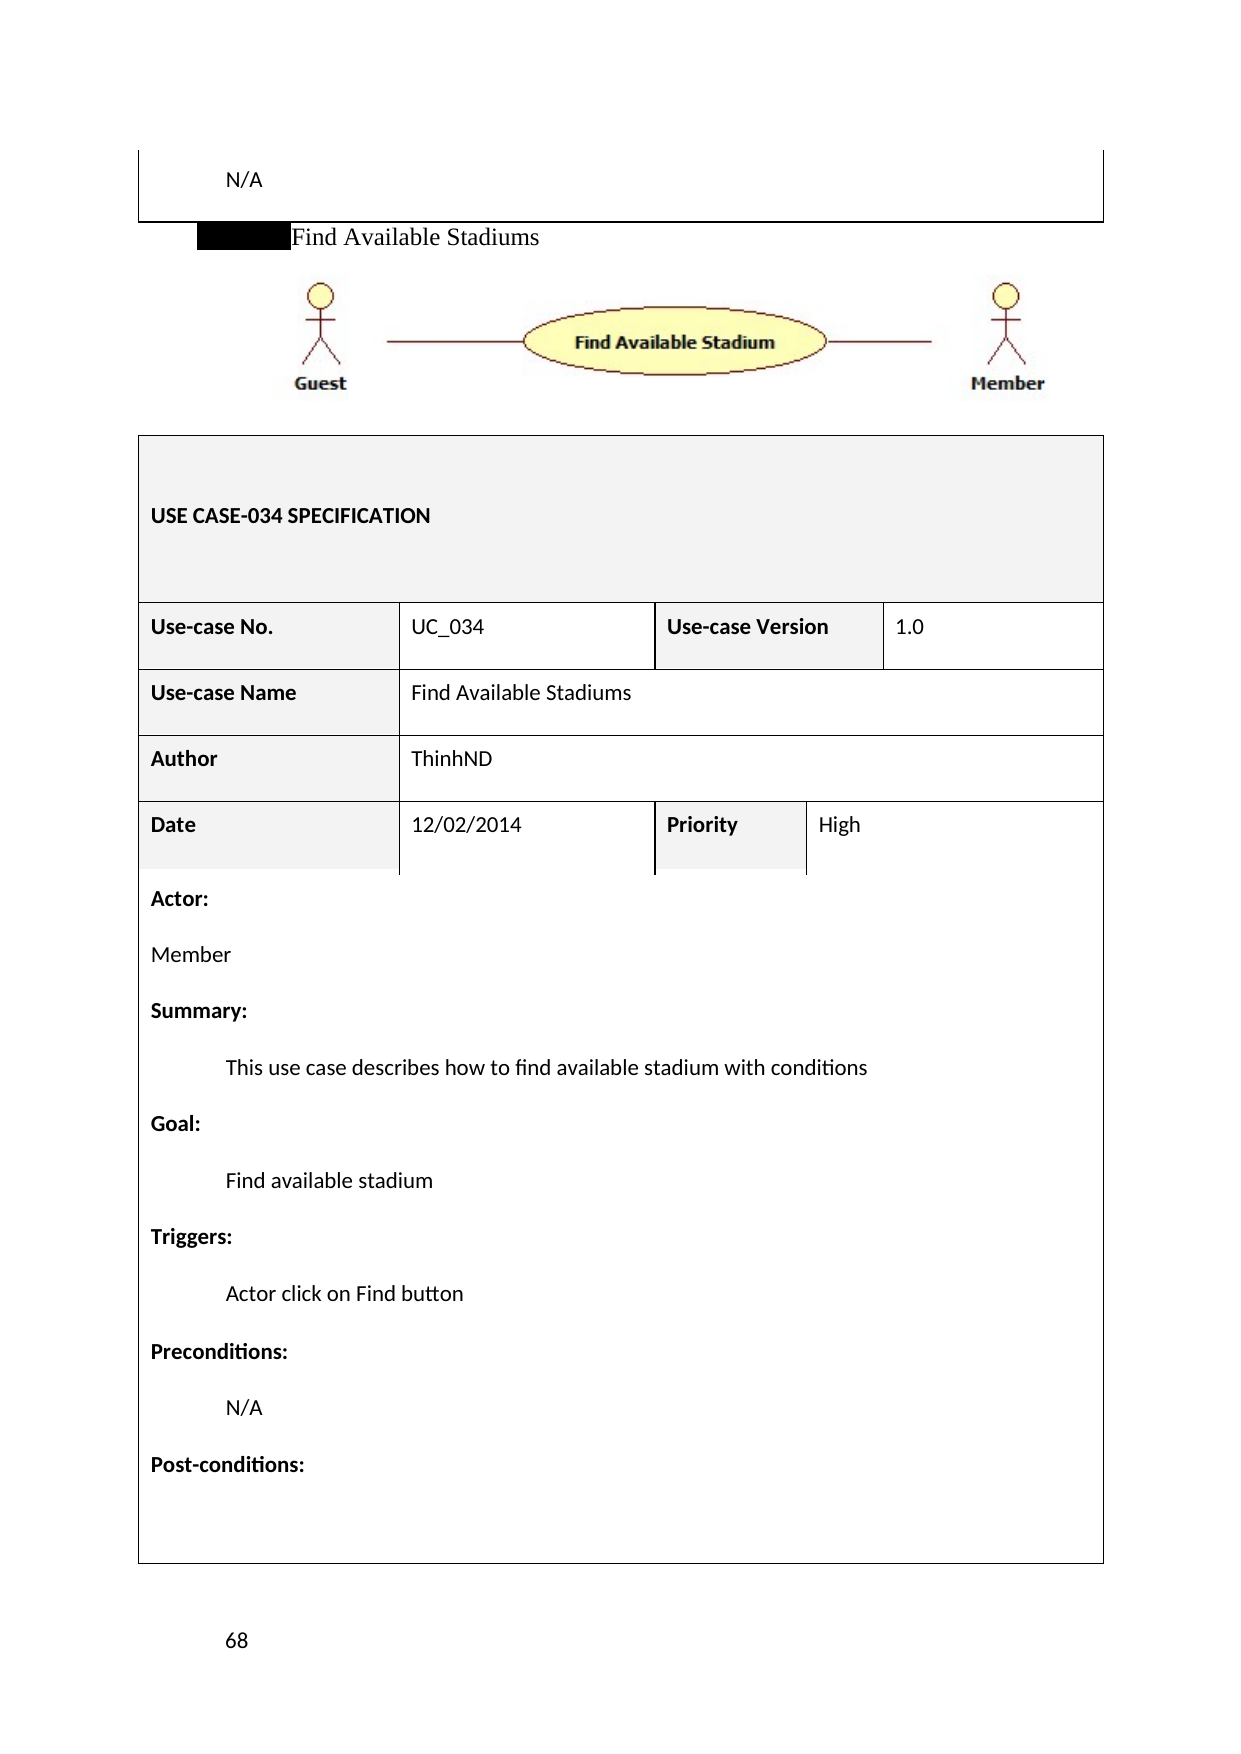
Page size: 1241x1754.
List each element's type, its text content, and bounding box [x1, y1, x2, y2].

table_cell ThinhND [400, 736, 1103, 801]
table_cell Author [139, 736, 399, 801]
table_cell 1.0 [884, 603, 1103, 668]
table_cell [139, 875, 1103, 1563]
table_cell Priority [656, 802, 806, 869]
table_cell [139, 156, 1103, 221]
table_cell Use-case Name [139, 670, 399, 734]
picture [223, 250, 1115, 434]
table_cell High [807, 802, 1103, 869]
subtitle Find Available Stadiums [291, 223, 1091, 250]
table_cell Find Available Stadiums [400, 670, 1103, 734]
table_cell Use-case Version [656, 603, 883, 668]
table_cell Use-case No. [139, 603, 399, 668]
table_cell Date [139, 802, 399, 869]
table_header USE CASE-034 SPECIFICATION [139, 436, 1103, 602]
table_cell UC_034 [400, 603, 654, 668]
table_cell 12/02/2014 [400, 802, 654, 869]
